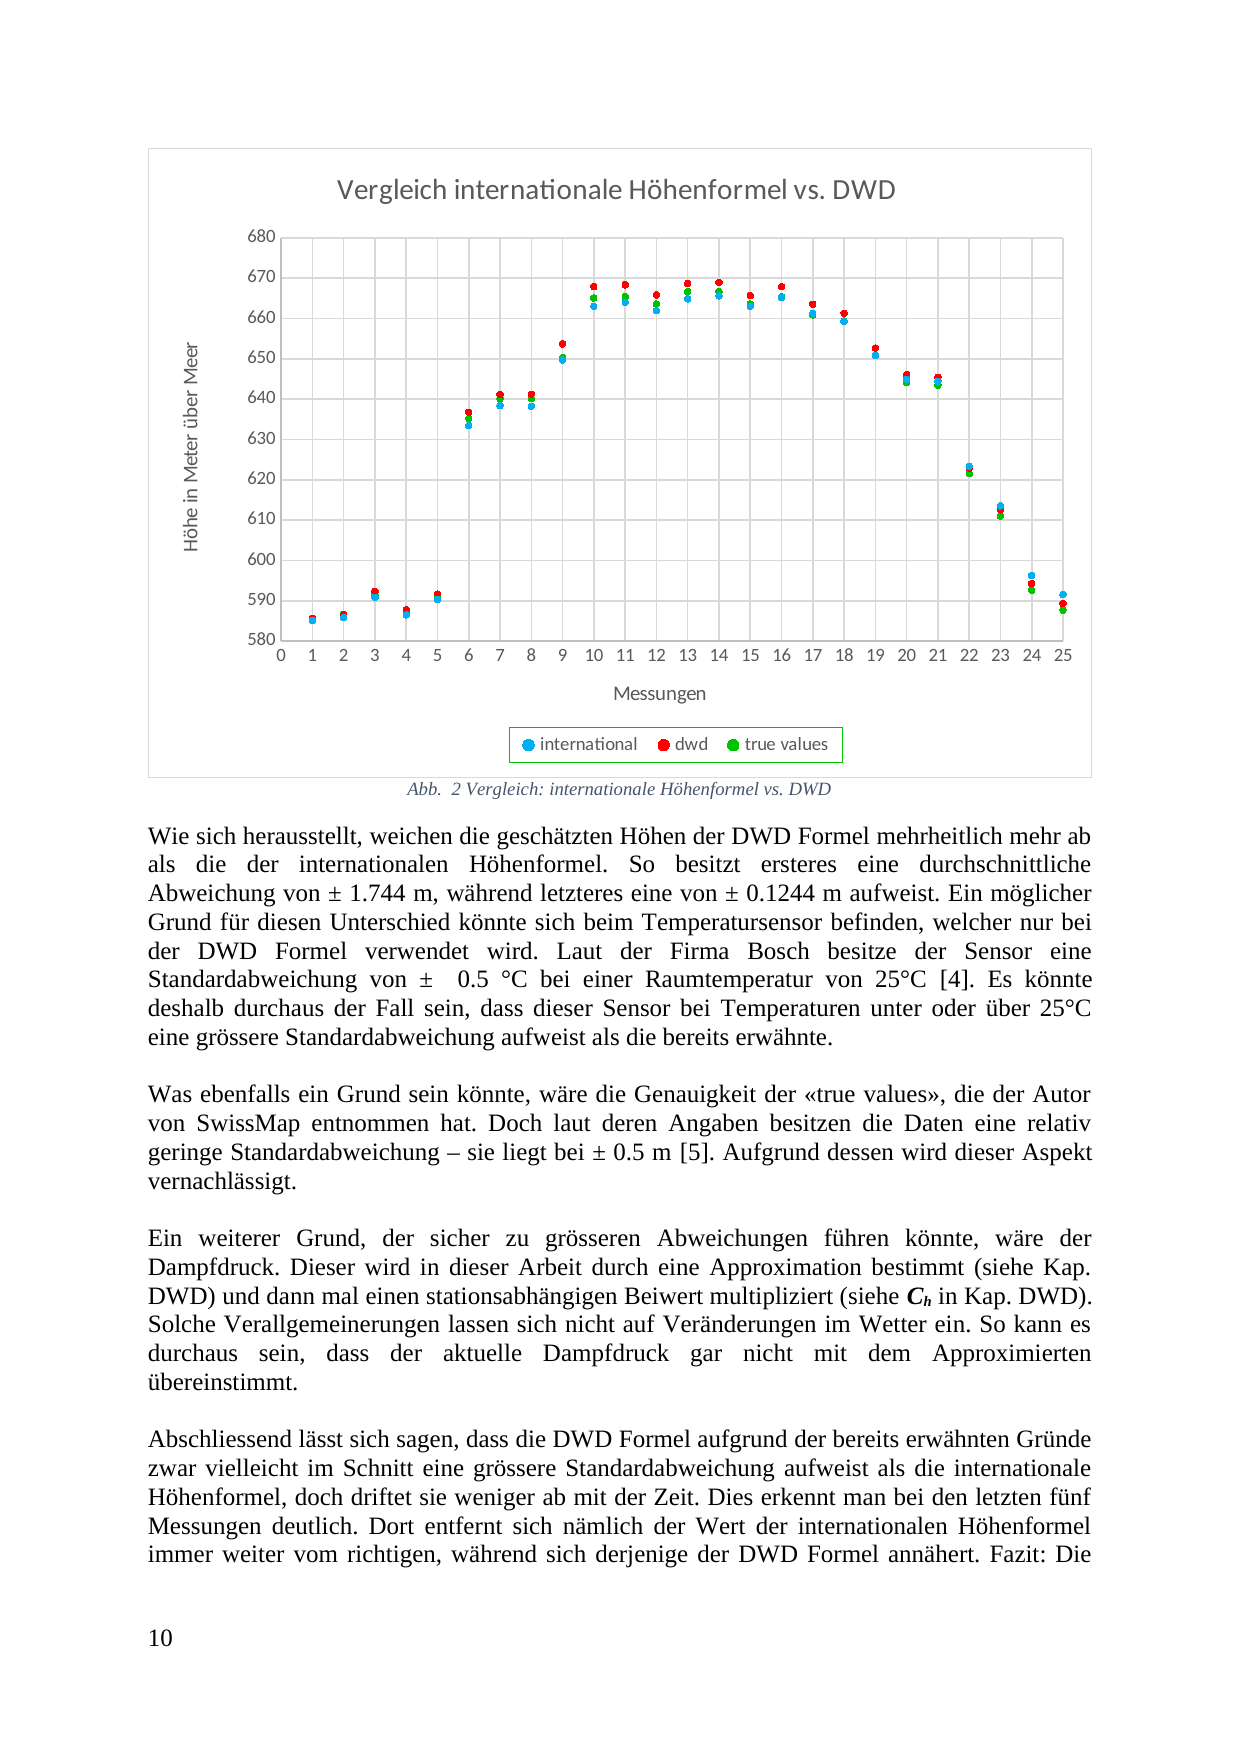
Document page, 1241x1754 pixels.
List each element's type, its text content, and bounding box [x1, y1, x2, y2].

text Abb. 2 Vergleich: internationale Höhenformel vs. DWD [148, 778, 1093, 800]
text Wie sich herausstellt, weichen die geschätzten Höhen der DWD Formel mehrheitlich mehr ab als die der internationalen Höhenformel. So besitzt ersteres eine durchschnittliche Abweichung von ± 1.744 m, während letzteres eine von ± 0.1244 m aufweist. Ein möglicher Grund für diesen Unterschied könnte sich beim Temperatursensor befinden, welcher nur bei der DWD Formel verwendet wird. Laut der Firma Bosch besitze der Sensor eine Standardabweichung von ± 0.5 °C bei einer Raumtemperatur von 25°C. Es könnte deshalb durchaus der Fall sein, dass dieser Sensor bei Temperaturen unter oder über 25°C eine grössere Standardabweichung aufweist als die bereits erwähnte. [148, 821, 1093, 1051]
text Ein weiterer Grund, der sicher zu grösseren Abweichungen führen könnte, wäre der Dampfdruck. Dieser wird in dieser Arbeit durch eine Approximation bestimmt (siehe Kap. DWD) und dann mal einen stationsabhängigen Beiwert multipliziert (siehe Ch in Kap. DWD). Solche Verallgemeinerungen lassen sich nicht auf Veränderungen im Wetter ein. So kann es durchaus sein, dass der aktuelle Dampfdruck gar nicht mit dem Approximierten übereinstimmt. [148, 1223, 1093, 1396]
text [148, 1424, 1093, 1568]
text Was ebenfalls ein Grund sein könnte, wäre die Genauigkeit der «true values», die der Autor von SwissMap entnommen hat. Doch laut deren Angaben besitzen die Daten eine relativ geringe Standardabweichung – sie liegt bei ± 0.5 m . Aufgrund dessen wird dieser Aspekt vernachlässigt. [148, 1079, 1093, 1194]
